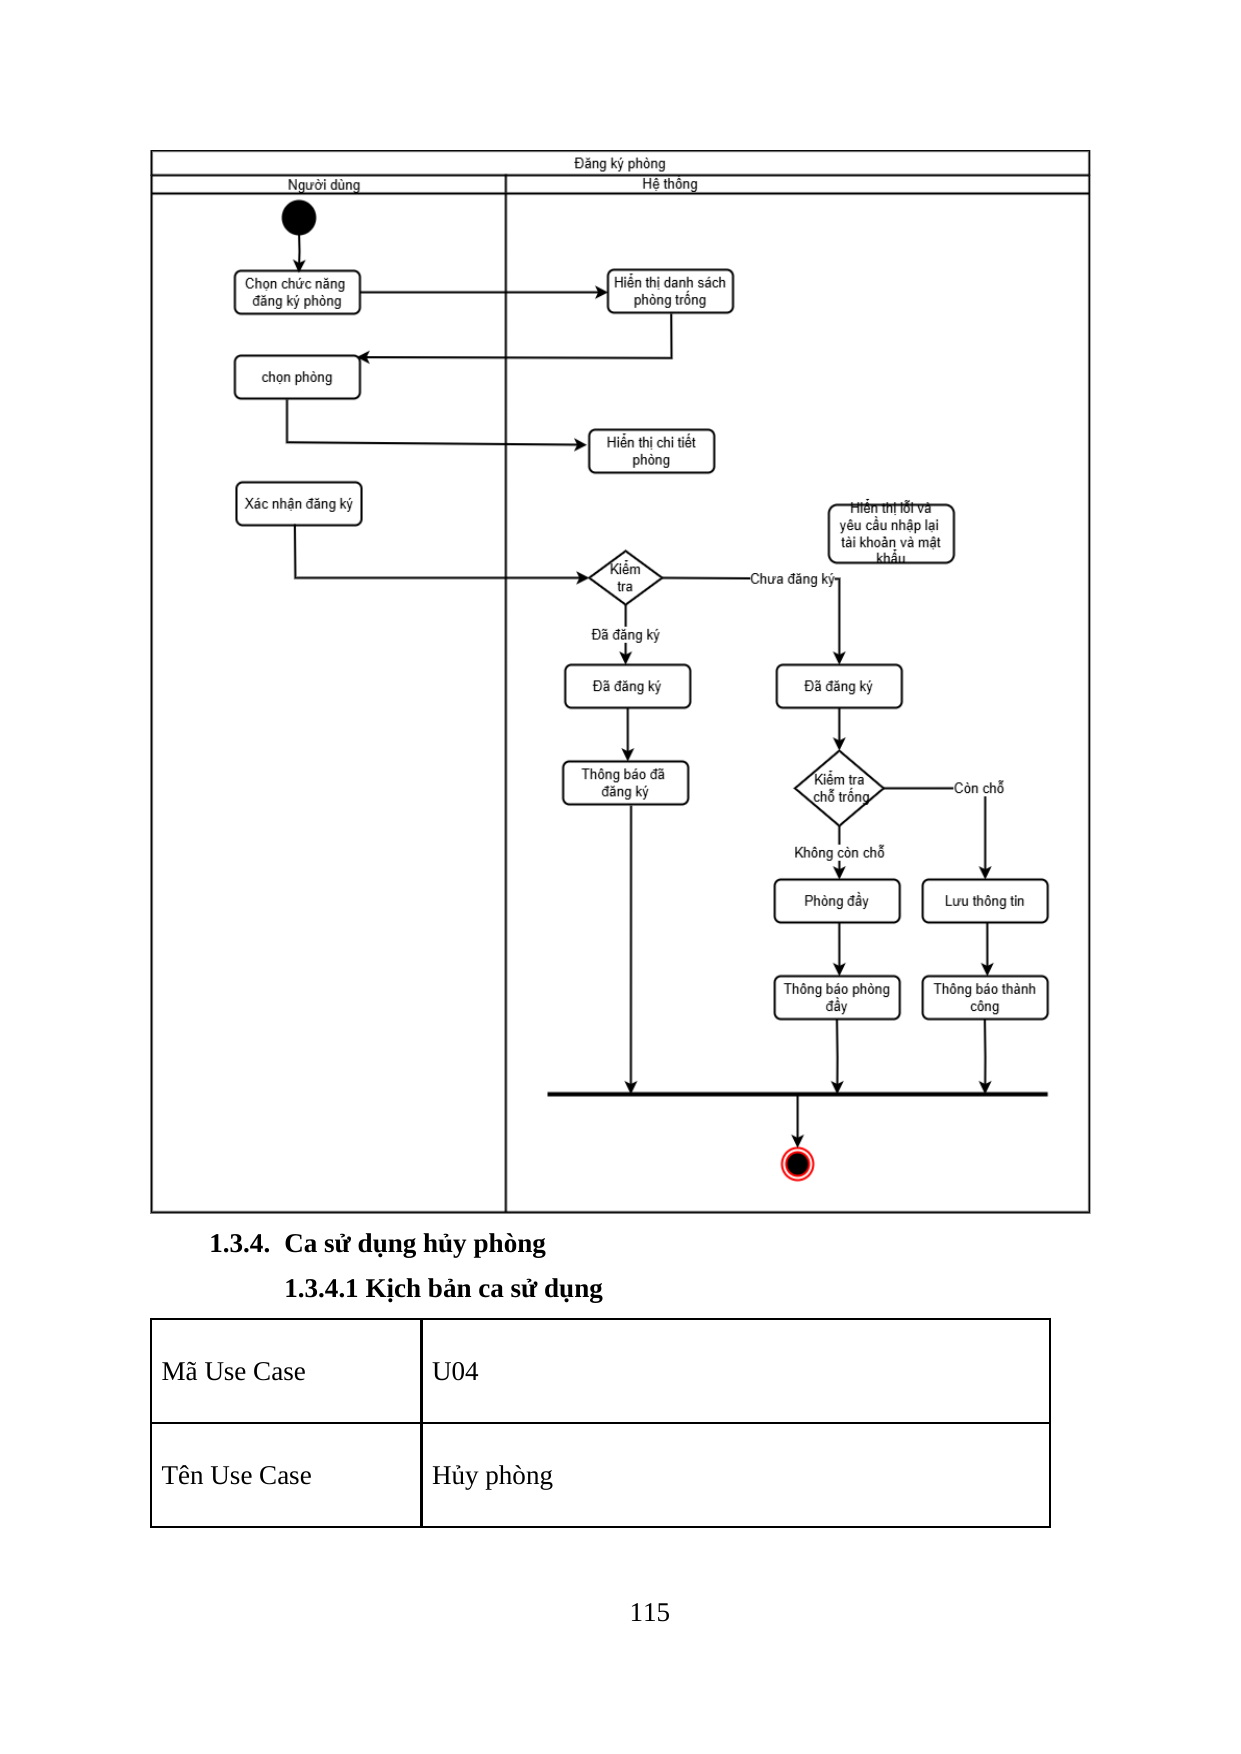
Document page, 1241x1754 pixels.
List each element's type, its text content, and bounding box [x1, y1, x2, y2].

table_cell Hủy phòng [423, 1424, 1049, 1526]
picture [150, 150, 1091, 1214]
table_header U04 [423, 1320, 1049, 1422]
table_cell Tên Use Case [152, 1424, 420, 1526]
text 1.3.4.1 Kịch bản ca sử dụng [284, 1272, 1090, 1303]
list Ca sử dụng hủy phòng [209, 1227, 1090, 1258]
table_header Mã Use Case [152, 1320, 420, 1422]
